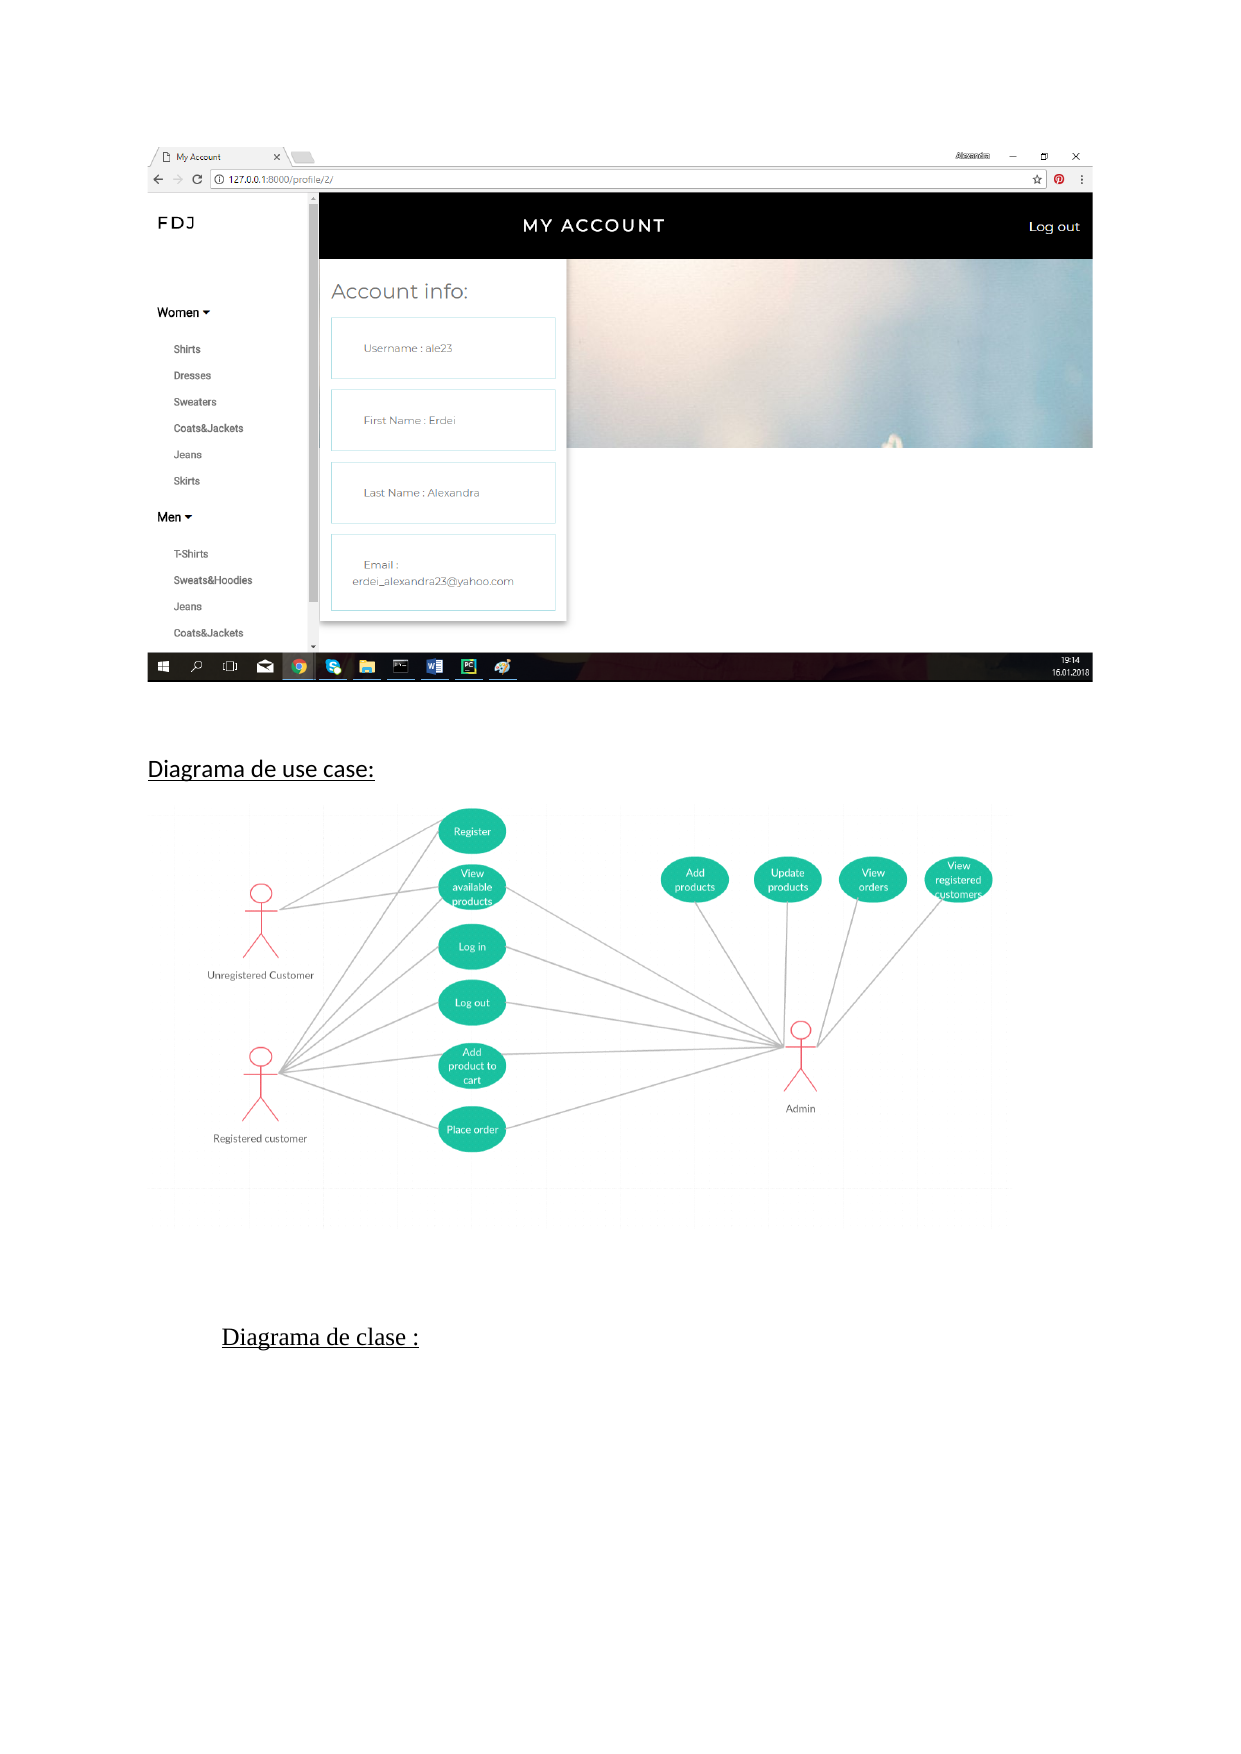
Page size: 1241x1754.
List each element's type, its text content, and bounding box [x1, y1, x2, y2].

picture [147, 147, 1093, 682]
text Diagrama de clase : [148, 1322, 1093, 1351]
text Diagrama de use case: [148, 753, 1093, 784]
picture [147, 804, 1013, 1229]
